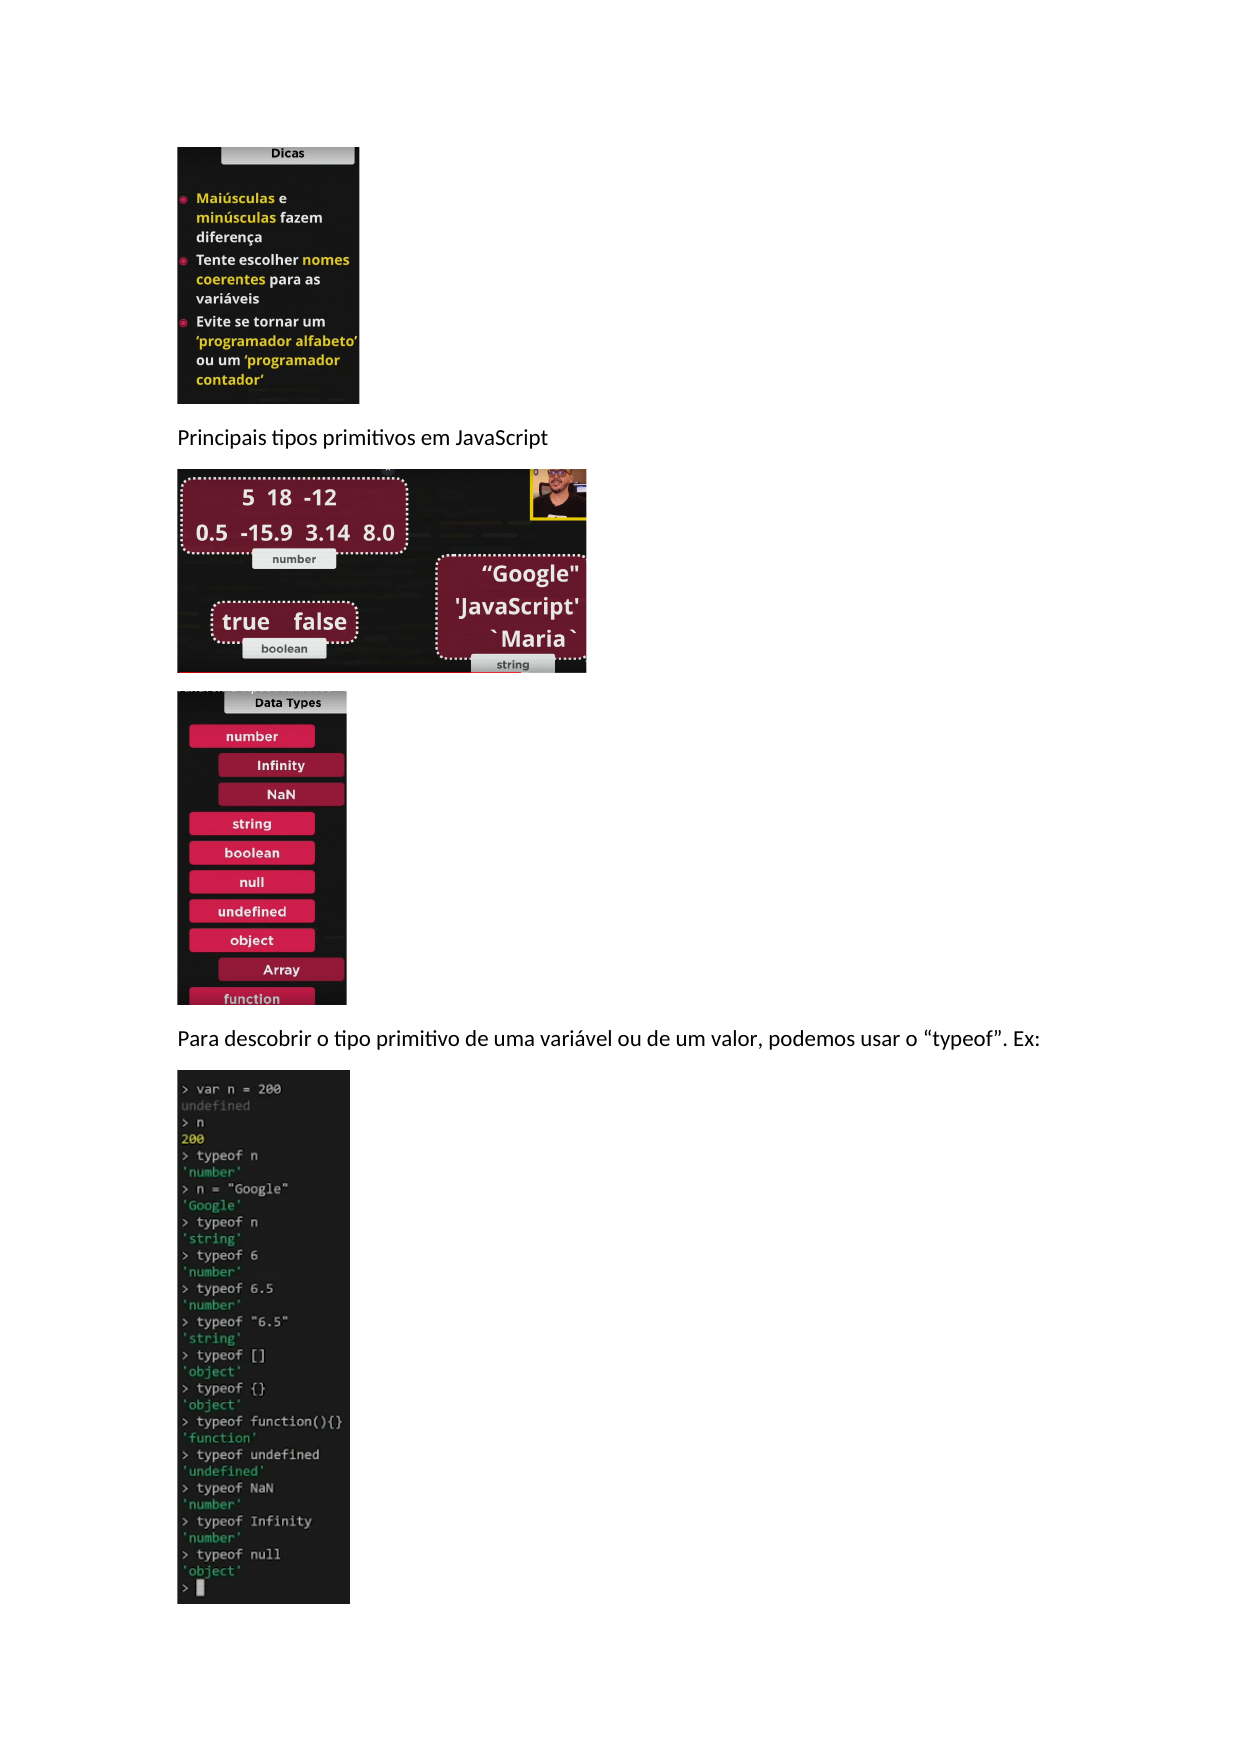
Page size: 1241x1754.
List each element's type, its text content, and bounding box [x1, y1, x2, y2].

picture [177, 469, 587, 673]
text Principais tipos primitivos em JavaScript [177, 423, 1063, 451]
text Para descobrir o tipo primitivo de uma variável ou de um valor, podemos usar o “typeof”. Ex: [177, 1024, 1063, 1052]
picture [177, 691, 347, 1005]
picture [177, 147, 360, 404]
picture [177, 1070, 350, 1604]
